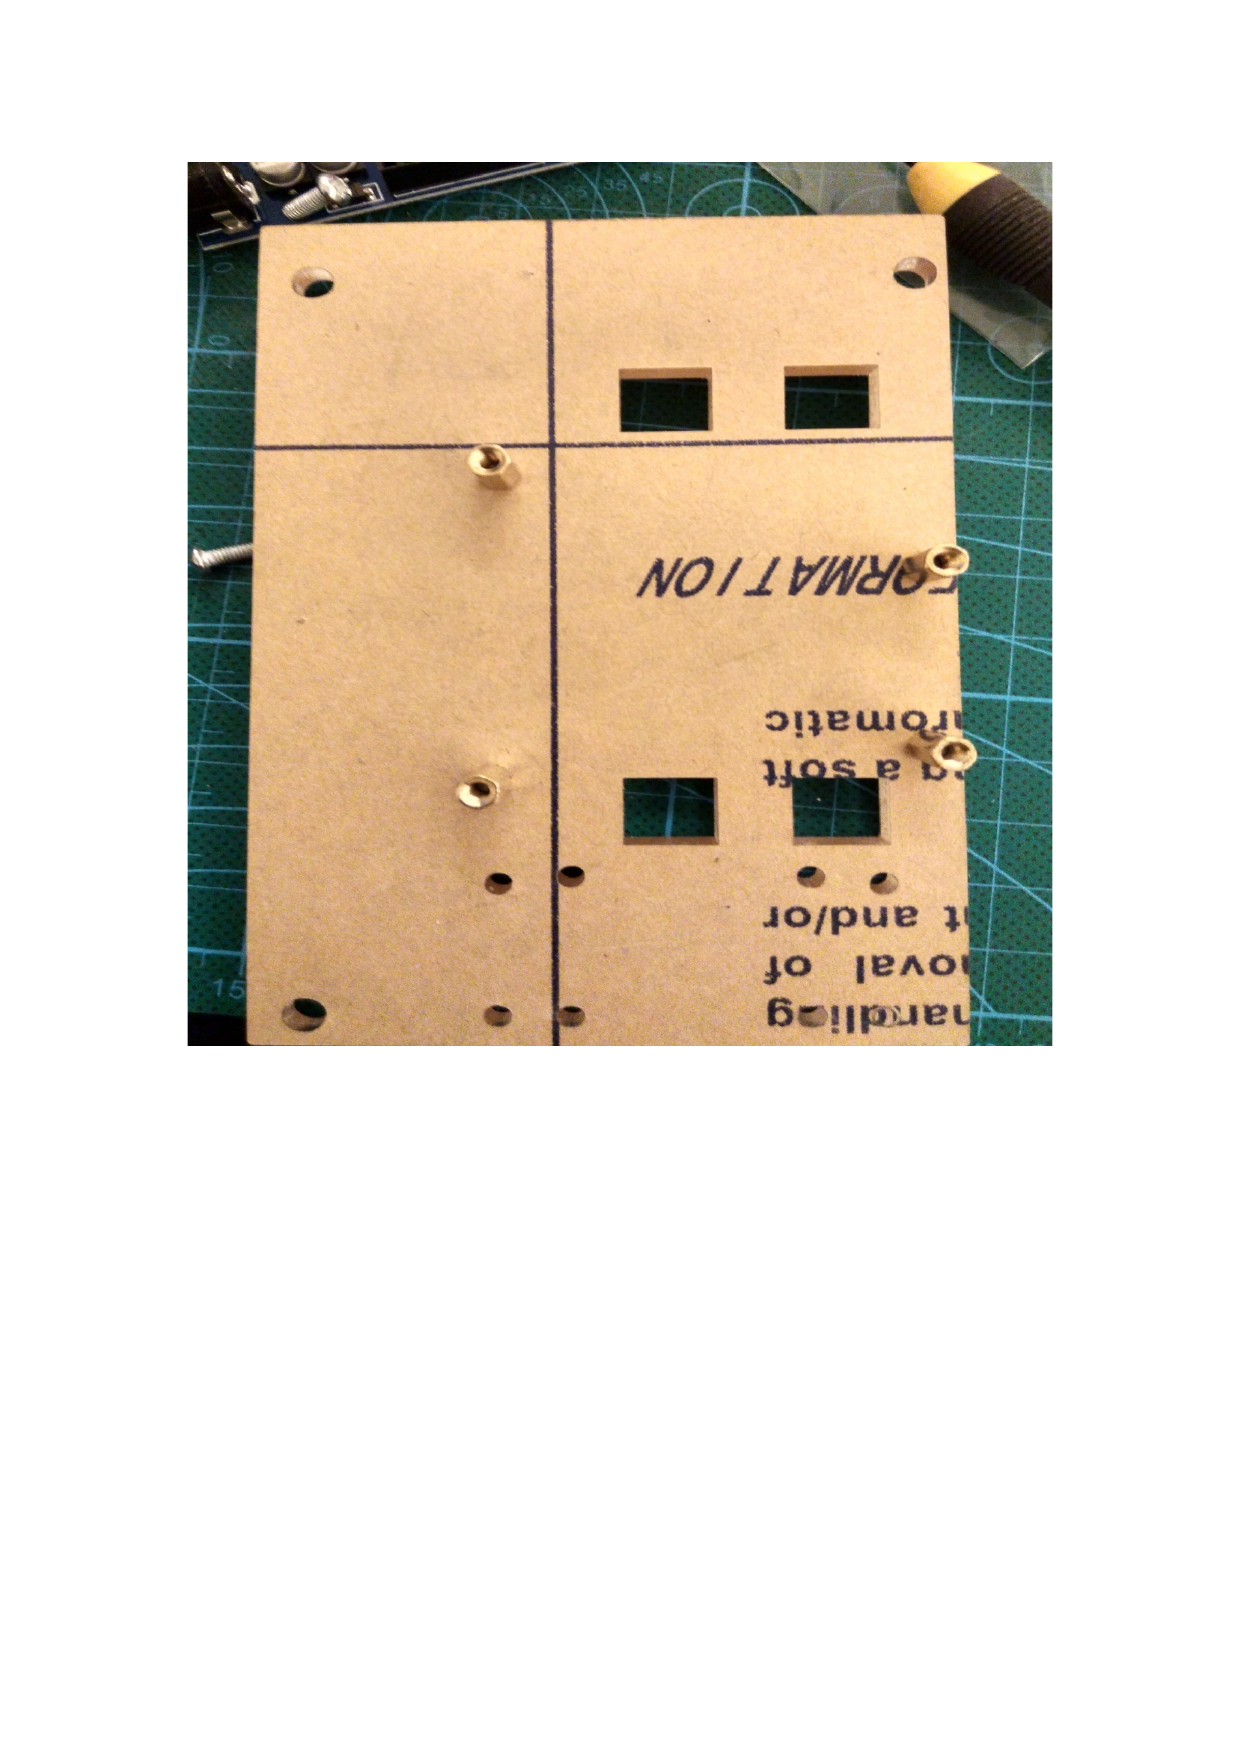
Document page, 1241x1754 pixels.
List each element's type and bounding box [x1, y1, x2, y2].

picture [187, 162, 1053, 1046]
